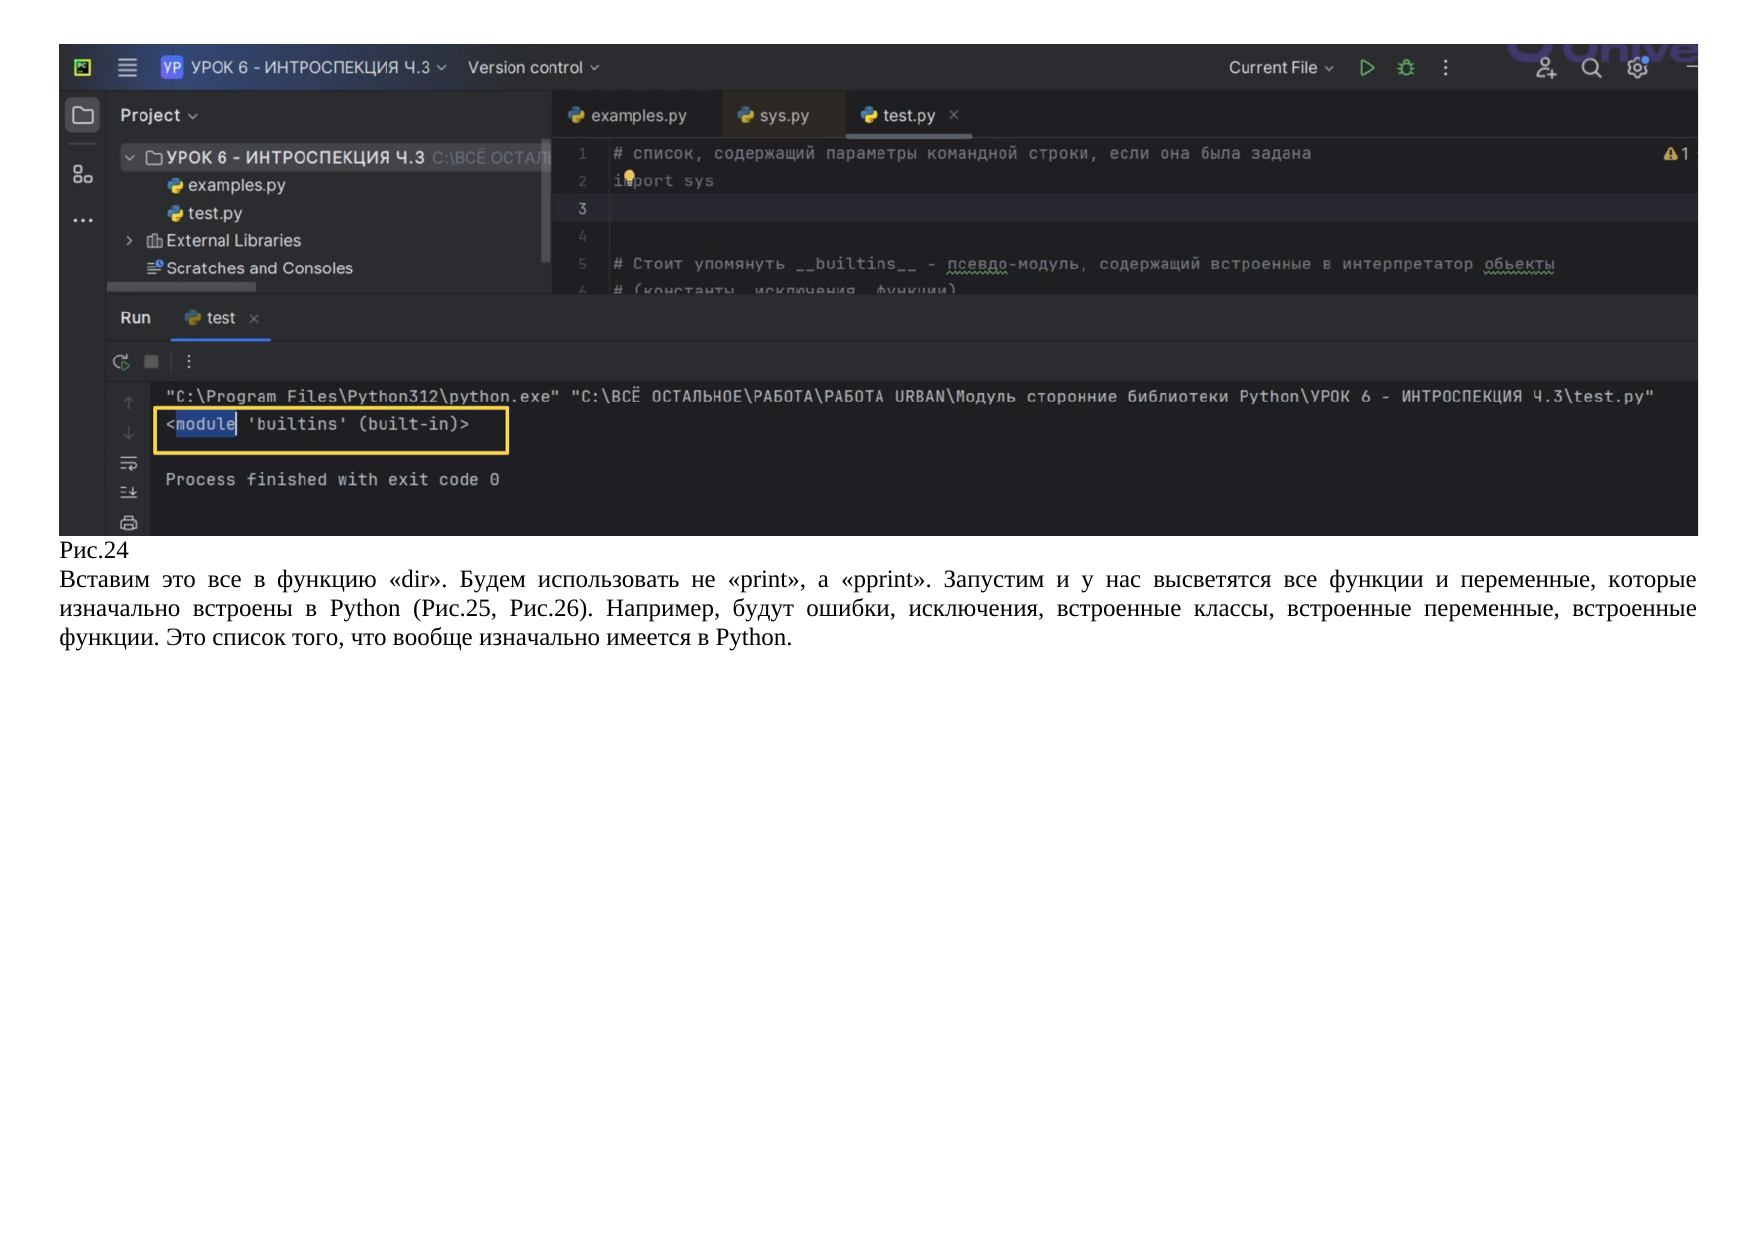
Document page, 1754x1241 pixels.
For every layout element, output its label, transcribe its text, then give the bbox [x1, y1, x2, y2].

text Вставим это все в функцию «dir». Будем использовать не «print», а «pprint». Запустим и у нас высветятся все функции и переменные, которые изначально встроены в Рython (Рис.25, Рис.26). Например, будут ошибки, исключения, встроенные классы, встроенные переменные, встроенные функции. Это список того, что вообще изначально имеется в Рython. [59, 564, 1698, 651]
picture [59, 44, 1699, 536]
text Рис.24 [59, 536, 1698, 564]
